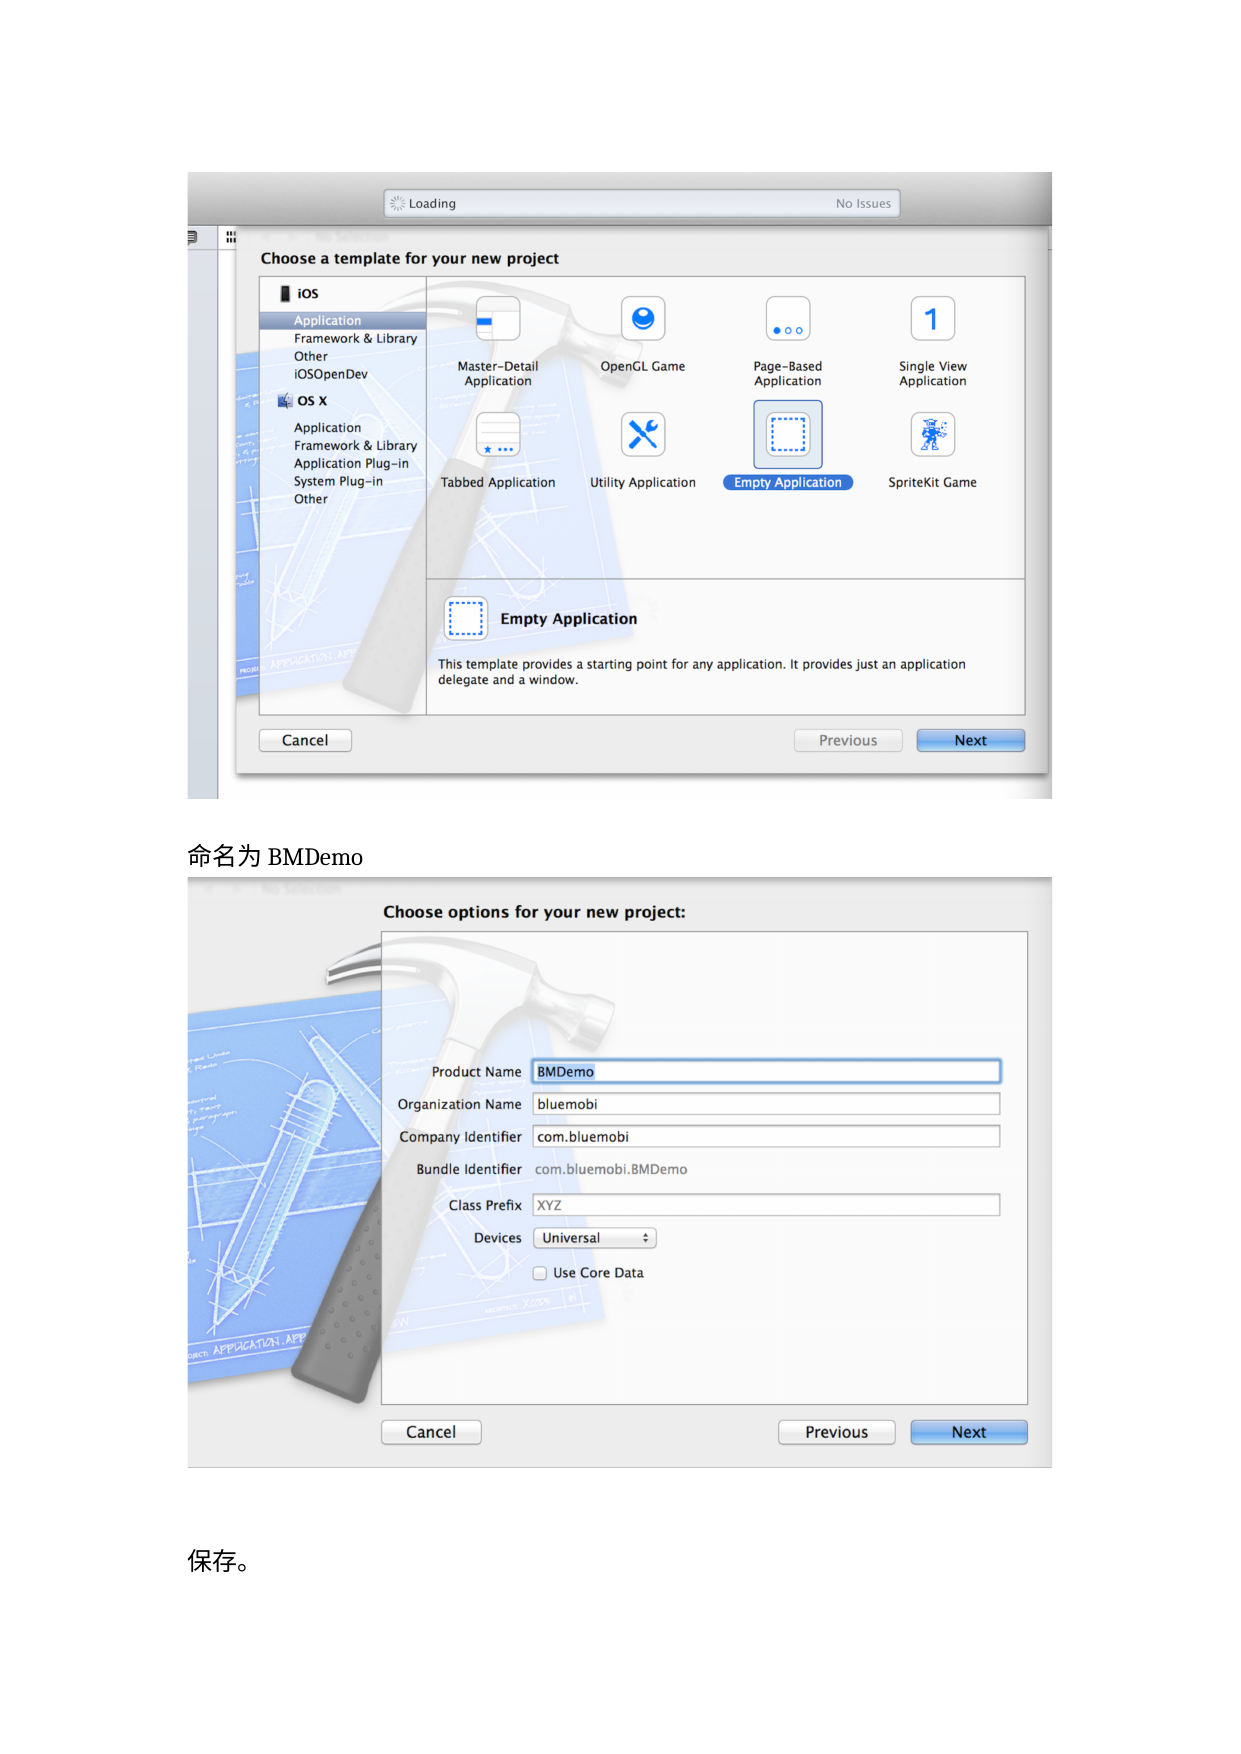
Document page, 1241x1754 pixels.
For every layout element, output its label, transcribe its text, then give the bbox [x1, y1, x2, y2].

picture [187, 877, 1053, 1468]
picture [187, 172, 1053, 799]
text 命名为BMDemo [187, 833, 1053, 877]
text 保存。 [187, 1538, 1053, 1582]
